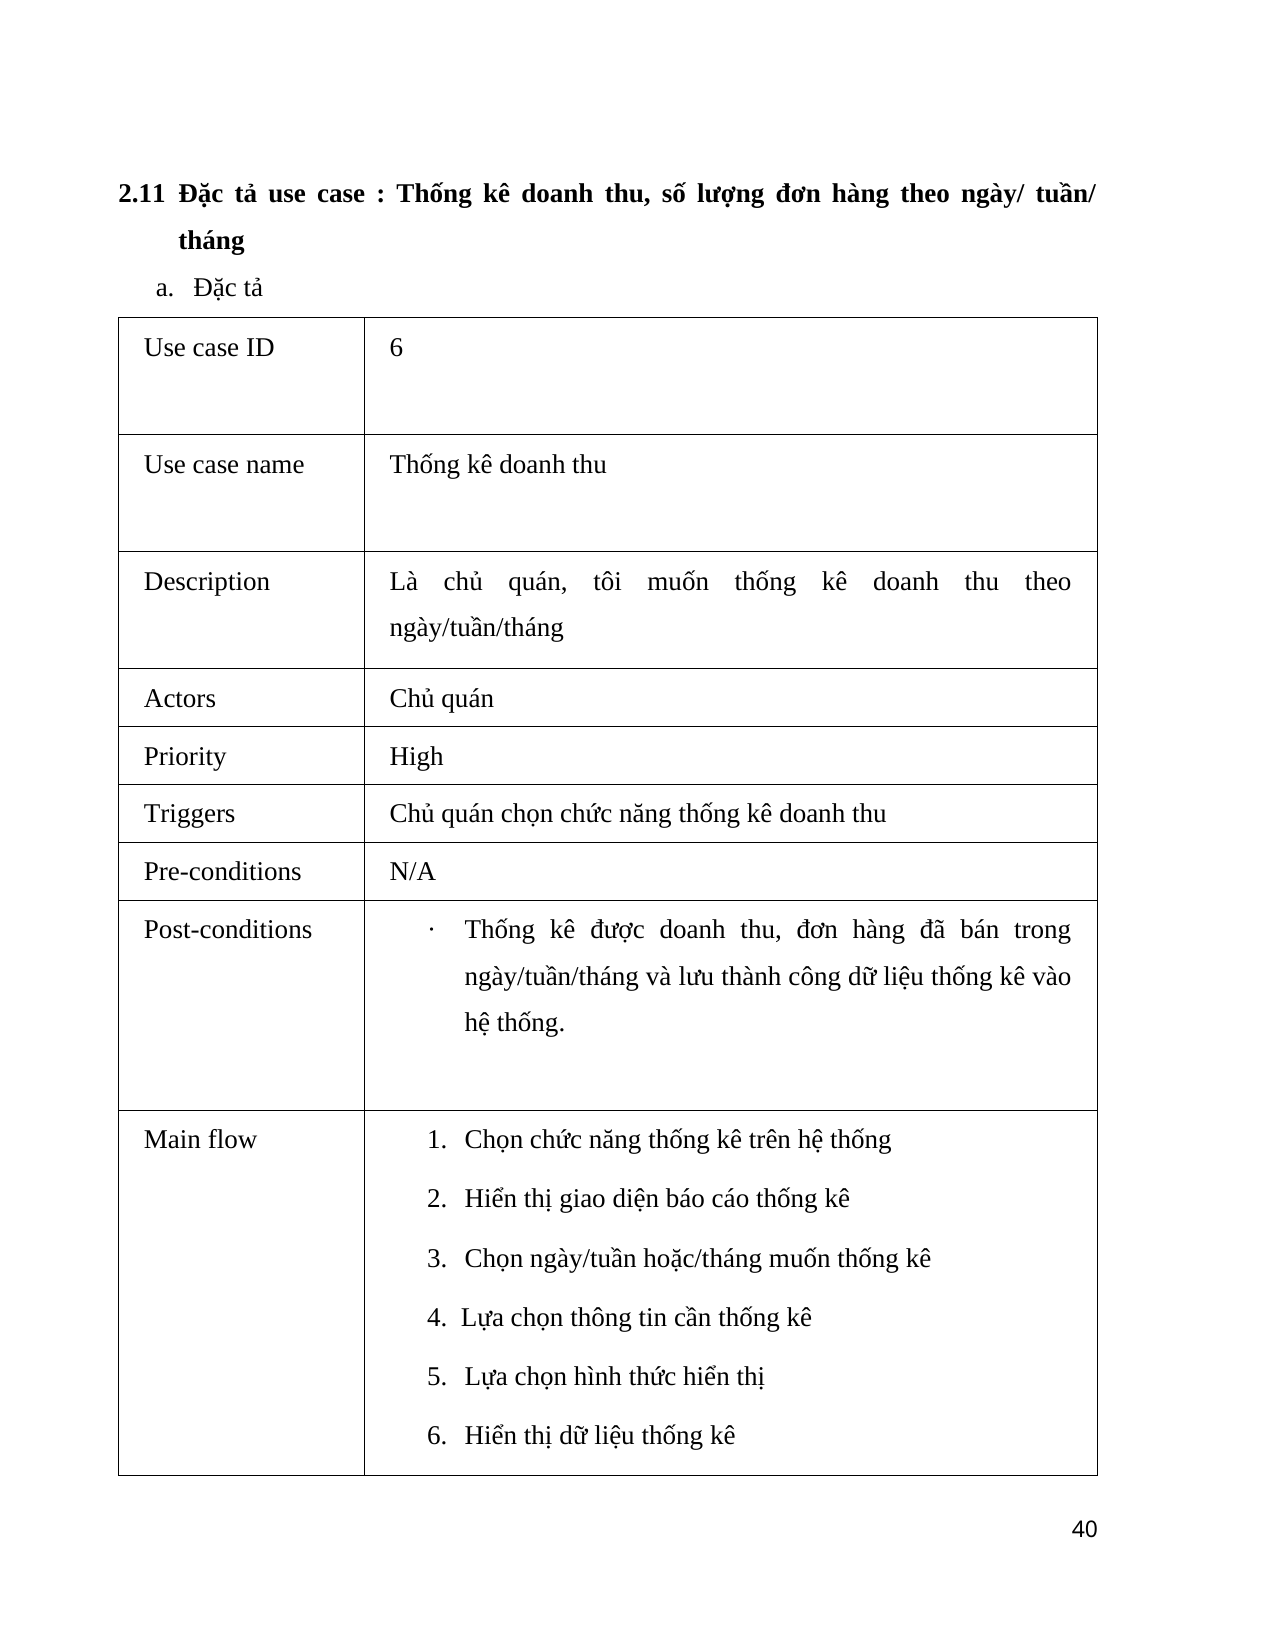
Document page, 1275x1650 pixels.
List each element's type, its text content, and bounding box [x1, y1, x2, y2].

table_cell Priority [119, 727, 364, 784]
table_cell Pre-conditions [119, 843, 364, 899]
table_cell Use case name [119, 435, 364, 551]
table_cell Description [119, 552, 364, 668]
table_cell Main flow [119, 1111, 364, 1475]
table_header Use case ID [119, 318, 364, 434]
table_cell Thống kê doanh thu [365, 435, 1097, 551]
table_cell Chủ quán chọn chức năng thống kê doanh thu [365, 785, 1097, 842]
list Đặc tả use case : Thống kê doanh thu, số lượng đơn hàng theo ngày/ tuần/ tháng [118, 177, 1098, 255]
table_cell Post-conditions [119, 901, 364, 1110]
list Đặc tả [156, 271, 1098, 302]
table_cell Actors [119, 669, 364, 726]
table_cell · Thống kê được doanh thu, đơn hàng đã bán trong ngày/tuần/tháng và lưu thành công dữ liệu thống kê vào hệ thống. [365, 901, 1097, 1110]
table_cell Chủ quán [365, 669, 1097, 726]
table_cell N/A [365, 843, 1097, 899]
table_cell Là chủ quán, tôi muốn thống kê doanh thu theo ngày/tuần/tháng [365, 552, 1097, 668]
table_header 6 [365, 318, 1097, 434]
table_cell High [365, 727, 1097, 784]
table_cell Triggers [119, 785, 364, 842]
